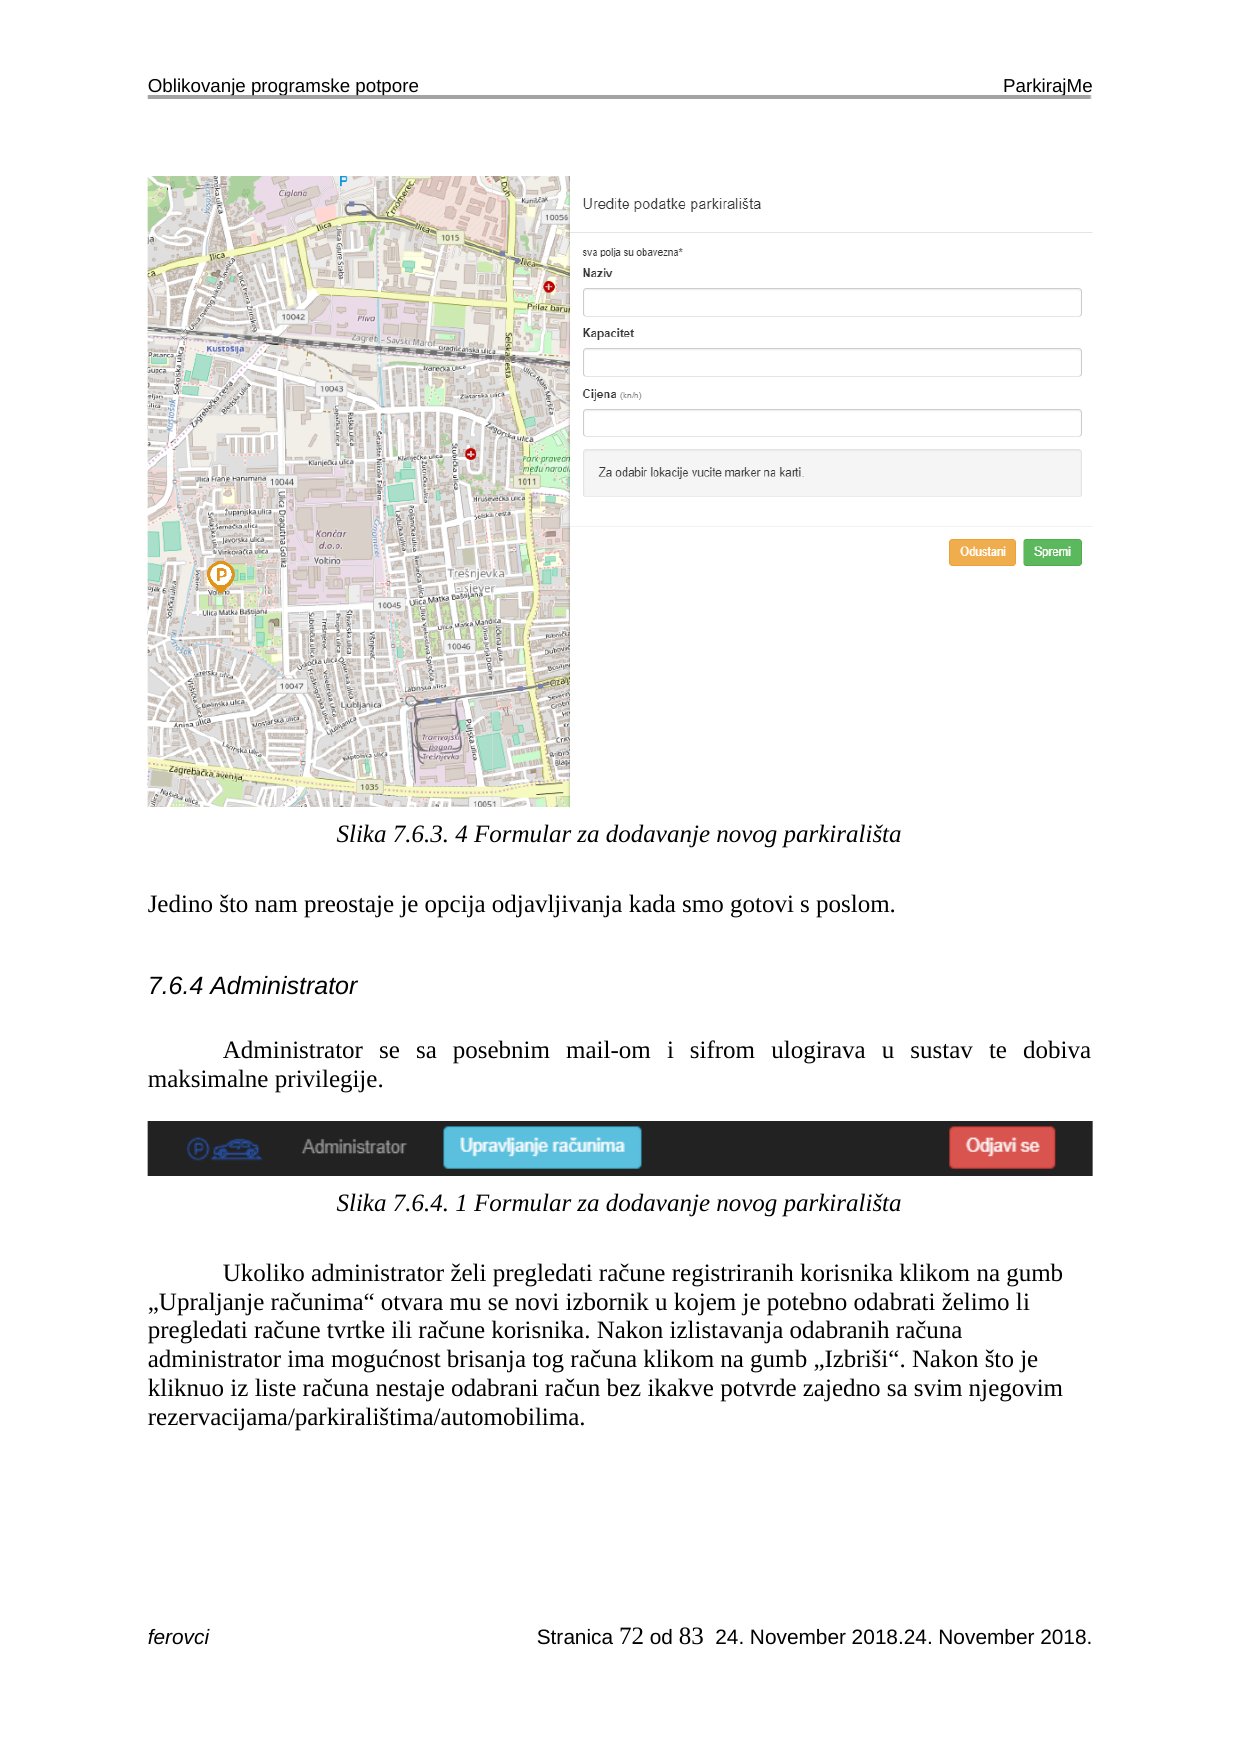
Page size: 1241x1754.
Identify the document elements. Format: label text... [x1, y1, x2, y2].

picture [147, 1121, 1093, 1176]
subtitle 7.6.4 Administrator [148, 971, 1093, 1000]
text Slika 7.6.4. 1 Formular za dodavanje novog parkirališta [148, 1188, 1093, 1217]
picture [147, 176, 1093, 807]
text Administrator se sa posebnim mail-om i sifrom ulogirava u sustav te dobiva maksimalne privilegije. [148, 1035, 1093, 1093]
text Jedino što nam preostaje je opcija odjavljivanja kada smo gotovi s poslom. [148, 889, 1093, 918]
picture [147, 95, 1092, 99]
text Slika 7.6.3. 4 Formular za dodavanje novog parkirališta [148, 819, 1093, 848]
text Ukoliko administrator želi pregledati račune registriranih korisnika klikom na gumb „Upraljanje računima“ otvara mu se novi izbornik u kojem je potebno odabrati želimo li pregledati račune tvrtke ili račune korisnika. Nakon izlistavanja odabranih računa administrator ima mogućnost brisanja tog računa klikom na gumb „Izbriši“. Nakon što je kliknuo iz liste računa nestaje odabrani račun bez ikakve potvrde zajedno sa svim njegovim rezervacijama/parkiralištima/automobilima. [148, 1258, 1093, 1431]
